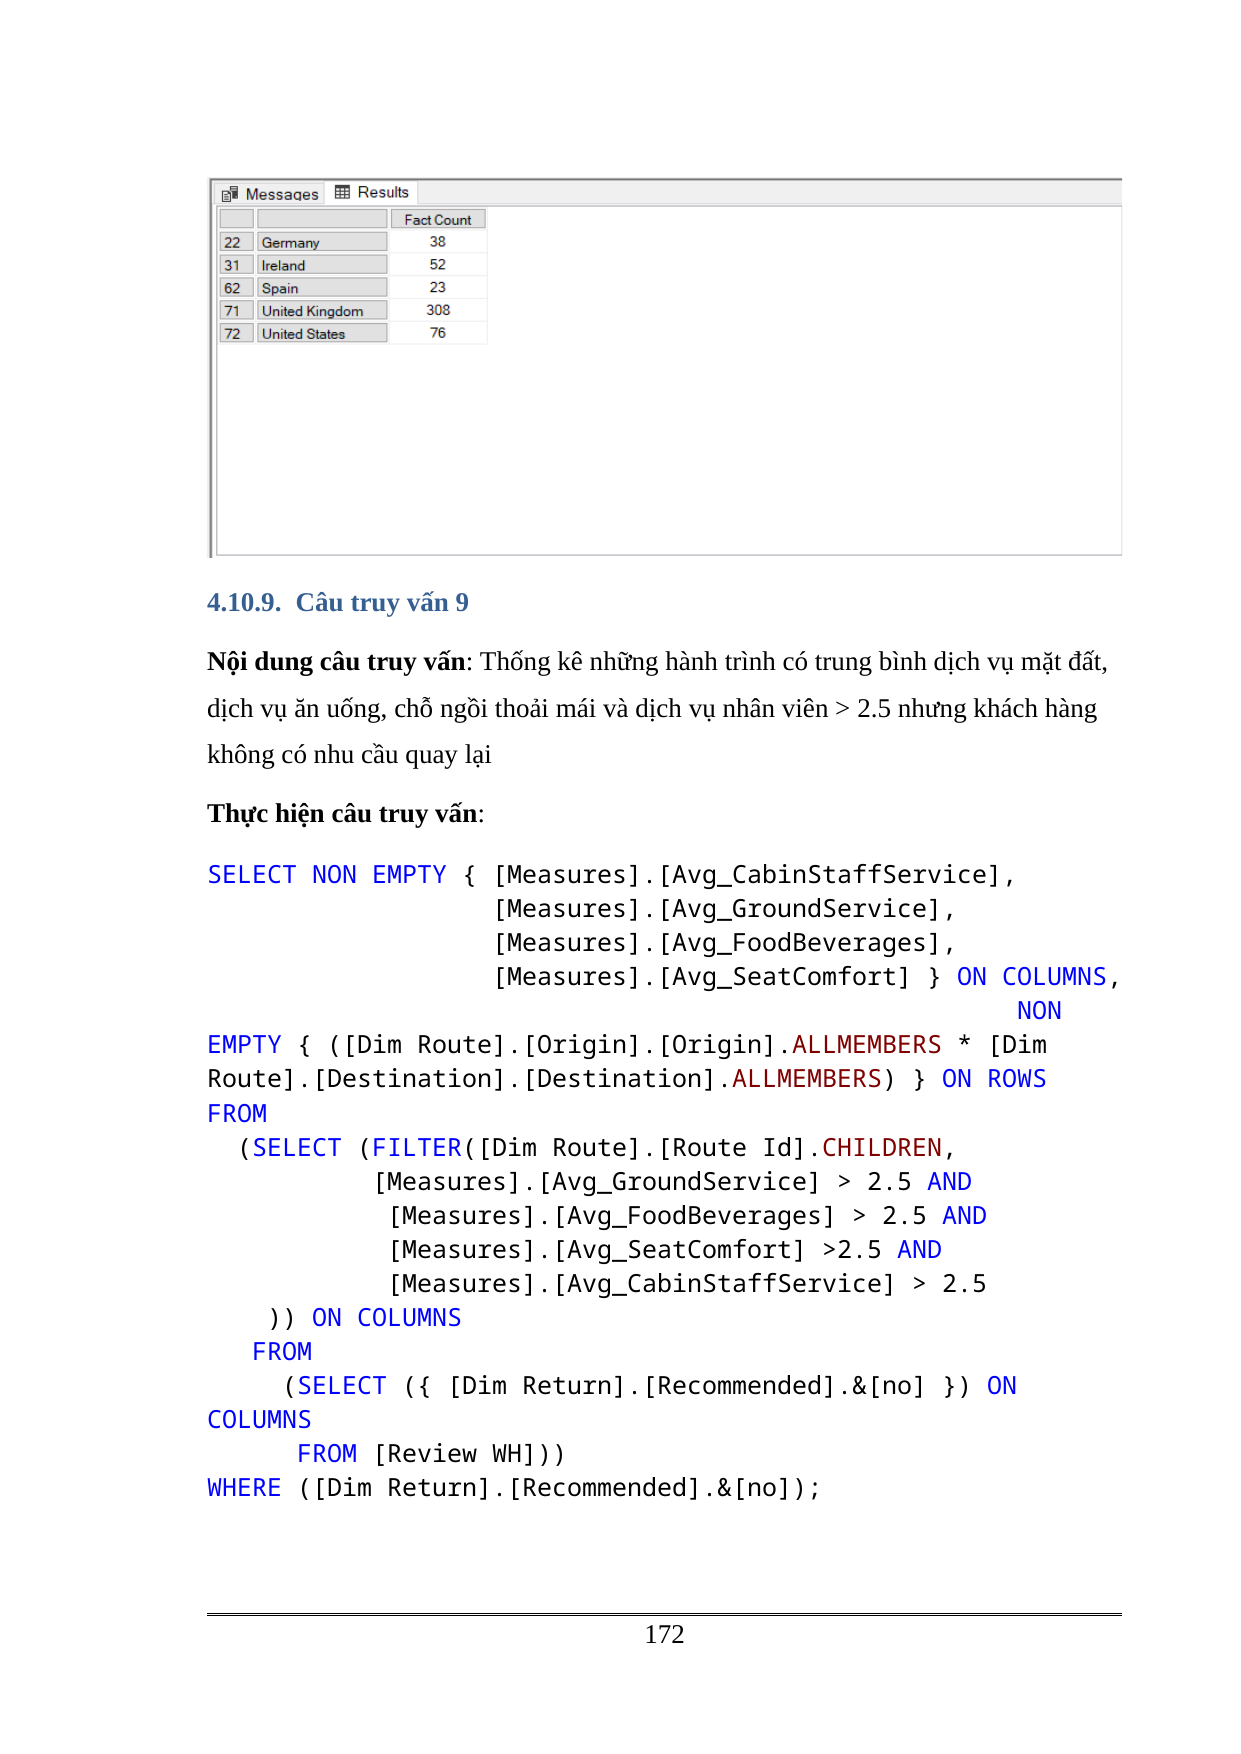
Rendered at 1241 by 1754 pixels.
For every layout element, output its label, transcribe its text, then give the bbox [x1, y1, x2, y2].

text FROM [207, 1334, 1122, 1368]
text NON EMPTY { ([Dim Route].[Origin].[Origin].ALLMEMBERS * [Dim Route].[Destination].[Destination].ALLMEMBERS) } ON ROWS [207, 993, 1122, 1095]
text Thực hiện câu truy vấn: [207, 798, 1122, 829]
text [Measures].[Avg_CabinStaffService] > 2.5 [207, 1266, 1122, 1299]
subtitle Câu truy vấn 9 [207, 586, 1122, 617]
text [Measures].[Avg_GroundService], [207, 891, 1122, 925]
text (SELECT ({ [Dim Return].[Recommended].&[no] }) ON COLUMNS [207, 1368, 1122, 1436]
text [Measures].[Avg_GroundService] > 2.5 AND [207, 1163, 1122, 1197]
text FROM [Review WH])) [207, 1436, 1122, 1470]
text (SELECT (FILTER([Dim Route].[Route Id].CHILDREN, [207, 1129, 1122, 1163]
text )) ON COLUMNS [207, 1299, 1122, 1334]
picture [206, 177, 1123, 558]
text FROM [207, 1095, 1122, 1129]
text [Measures].[Avg_SeatComfort] >2.5 AND [207, 1231, 1122, 1266]
text [Measures].[Avg_SeatComfort] } ON COLUMNS, [207, 959, 1122, 993]
text [Measures].[Avg_FoodBeverages] > 2.5 AND [207, 1197, 1122, 1231]
text Nội dung câu truy vấn: Thống kê những hành trình có trung bình dịch vụ mặt đất, dịch vụ ăn uống, chỗ ngồi thoải mái và dịch vụ nhân viên > 2.5 nhưng khách hàng không có nhu cầu quay lại [207, 645, 1122, 769]
text WHERE ([Dim Return].[Recommended].&[no]); [207, 1470, 1122, 1504]
text SELECT NON EMPTY { [Measures].[Avg_CabinStaffService], [207, 857, 1122, 891]
text [Measures].[Avg_FoodBeverages], [207, 925, 1122, 959]
